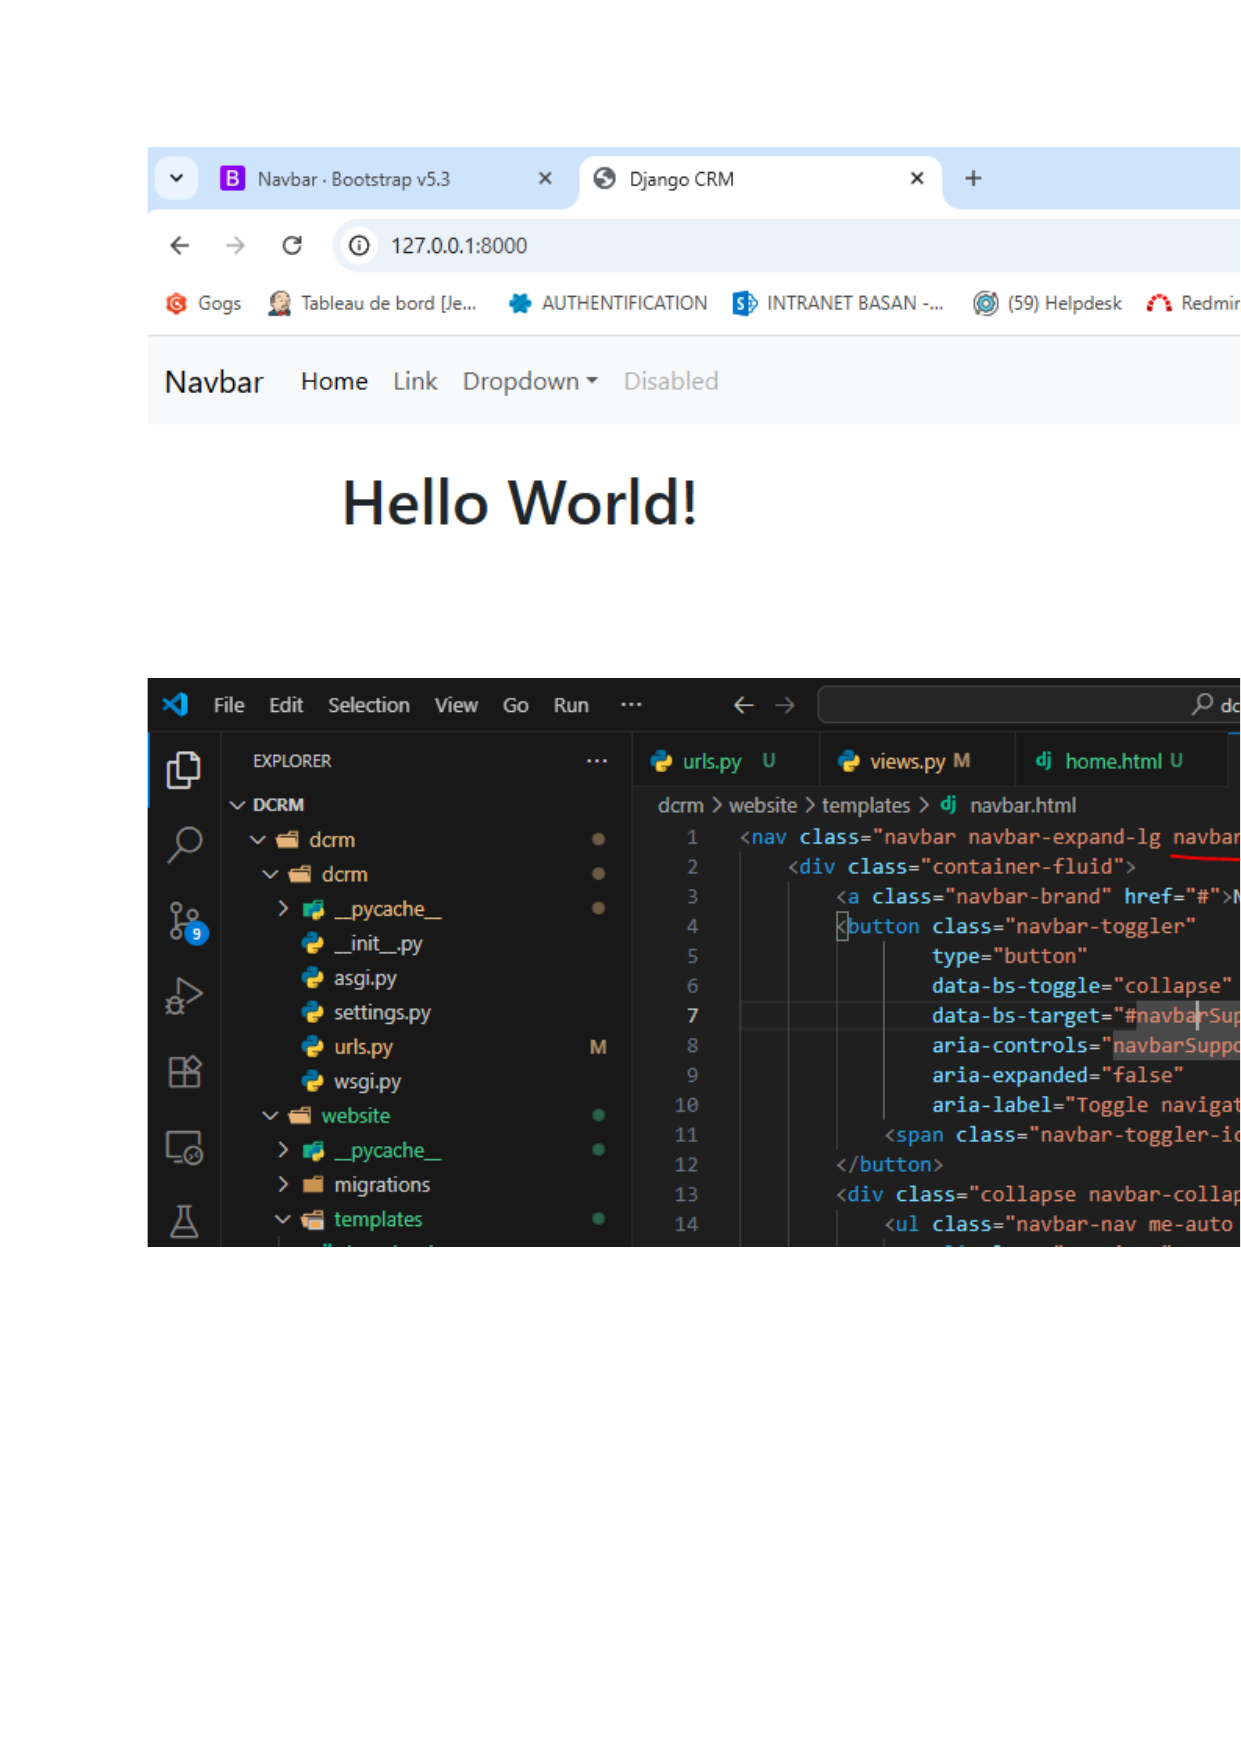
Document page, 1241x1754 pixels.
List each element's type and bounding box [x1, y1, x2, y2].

picture [147, 147, 1241, 661]
picture [147, 678, 1241, 1247]
